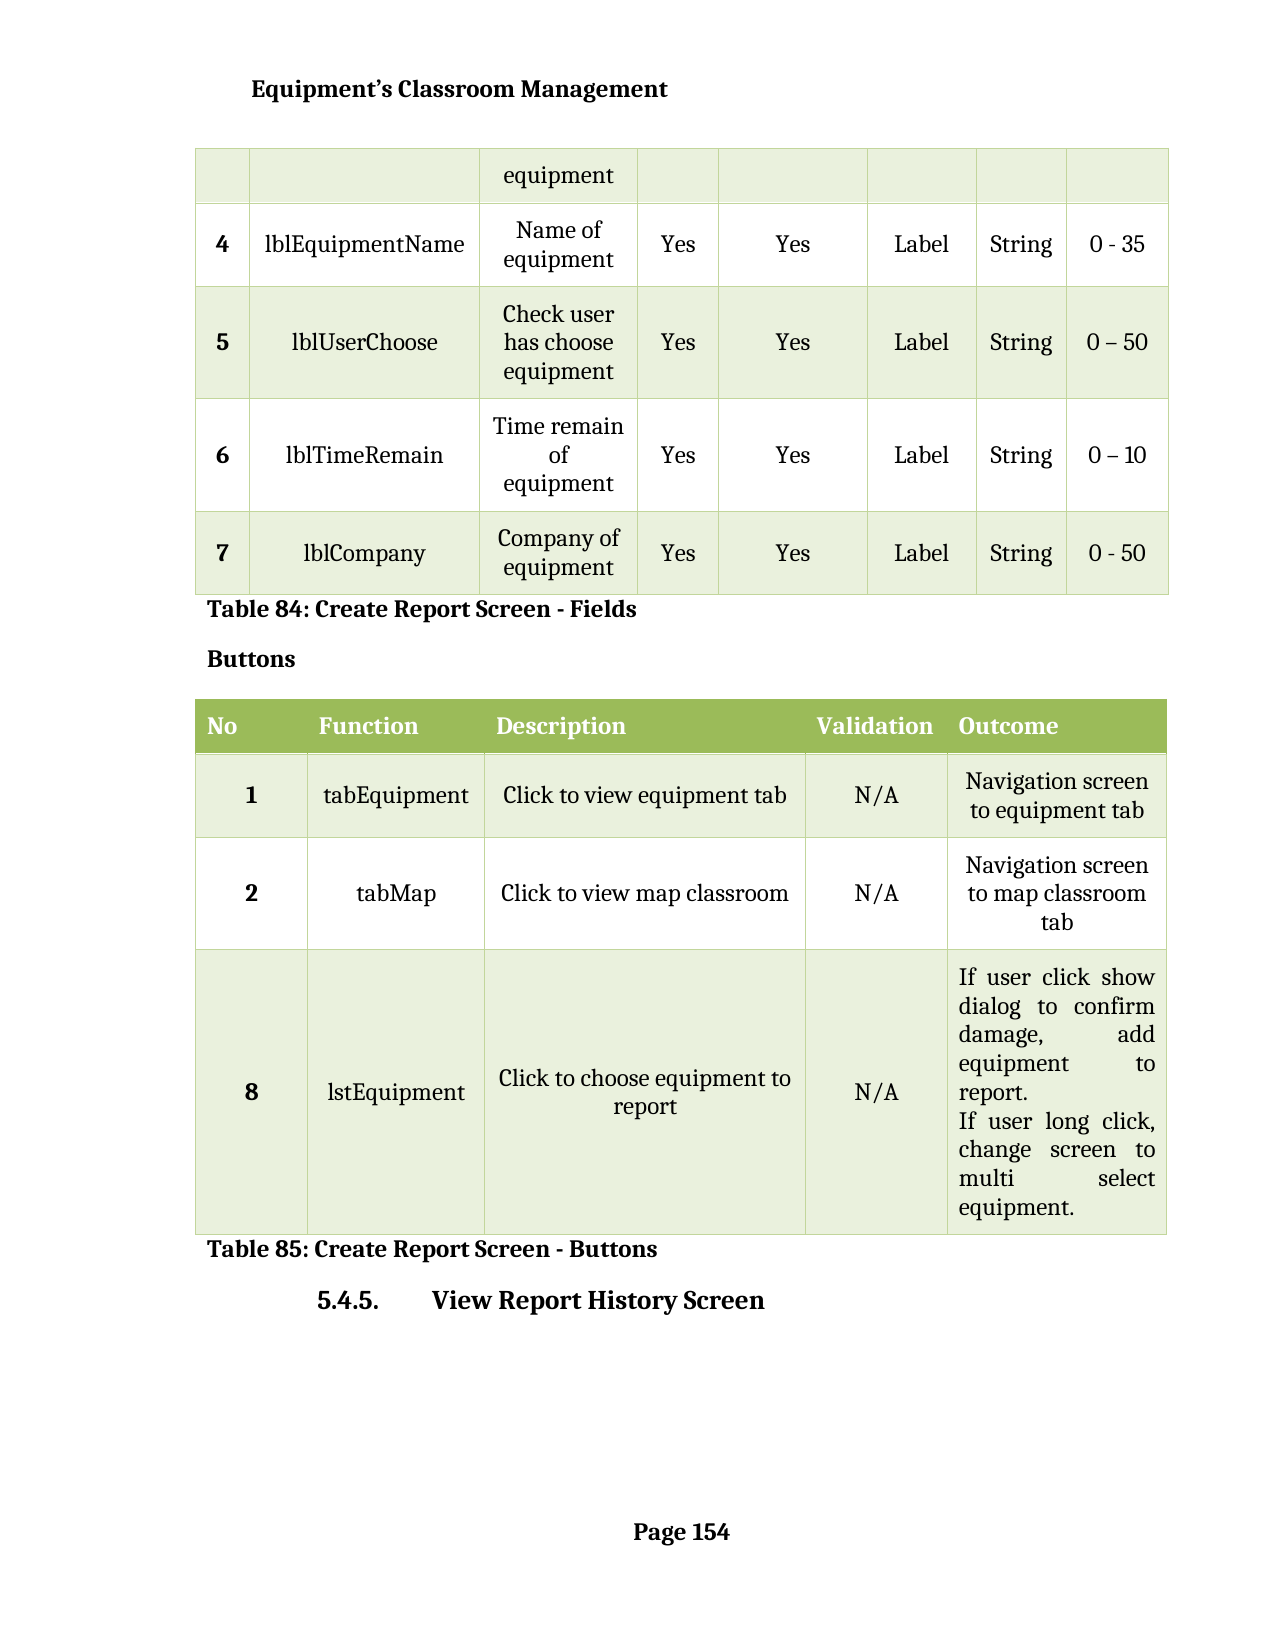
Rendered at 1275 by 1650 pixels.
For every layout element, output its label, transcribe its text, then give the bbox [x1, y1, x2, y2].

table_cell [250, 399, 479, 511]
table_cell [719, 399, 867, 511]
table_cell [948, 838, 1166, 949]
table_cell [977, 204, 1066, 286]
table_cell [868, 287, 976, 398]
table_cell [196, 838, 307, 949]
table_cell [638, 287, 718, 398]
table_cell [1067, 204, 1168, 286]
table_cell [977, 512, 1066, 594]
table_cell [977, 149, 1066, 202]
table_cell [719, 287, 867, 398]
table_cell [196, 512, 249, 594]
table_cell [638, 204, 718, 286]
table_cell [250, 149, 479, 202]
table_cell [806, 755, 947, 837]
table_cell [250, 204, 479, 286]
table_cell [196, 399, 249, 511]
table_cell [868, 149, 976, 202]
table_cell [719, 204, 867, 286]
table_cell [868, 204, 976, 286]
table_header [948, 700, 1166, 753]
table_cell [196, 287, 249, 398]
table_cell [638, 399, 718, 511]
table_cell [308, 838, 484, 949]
text Table 84: Create Report Screen - Fields [207, 595, 1157, 624]
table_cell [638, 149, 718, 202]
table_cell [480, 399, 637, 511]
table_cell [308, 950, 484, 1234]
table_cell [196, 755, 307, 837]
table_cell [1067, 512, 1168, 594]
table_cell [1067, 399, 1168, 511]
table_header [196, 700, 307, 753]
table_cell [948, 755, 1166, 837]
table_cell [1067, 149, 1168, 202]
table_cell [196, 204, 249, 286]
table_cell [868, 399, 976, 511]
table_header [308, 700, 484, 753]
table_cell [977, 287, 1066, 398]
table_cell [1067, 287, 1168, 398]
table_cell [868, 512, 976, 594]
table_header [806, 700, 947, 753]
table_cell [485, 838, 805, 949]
list View Report History Screen [317, 1285, 1157, 1316]
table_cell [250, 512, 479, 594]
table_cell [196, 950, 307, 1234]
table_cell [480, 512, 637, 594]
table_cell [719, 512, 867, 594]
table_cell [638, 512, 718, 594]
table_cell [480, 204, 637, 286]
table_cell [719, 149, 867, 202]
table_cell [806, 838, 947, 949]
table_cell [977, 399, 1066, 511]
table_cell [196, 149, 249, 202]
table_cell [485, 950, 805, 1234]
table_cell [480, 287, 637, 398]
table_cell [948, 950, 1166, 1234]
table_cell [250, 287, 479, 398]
text Table 85: Create Report Screen - Buttons [207, 1235, 1157, 1264]
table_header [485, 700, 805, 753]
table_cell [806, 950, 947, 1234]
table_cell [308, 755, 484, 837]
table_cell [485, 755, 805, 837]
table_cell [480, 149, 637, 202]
text Buttons [207, 645, 1157, 673]
